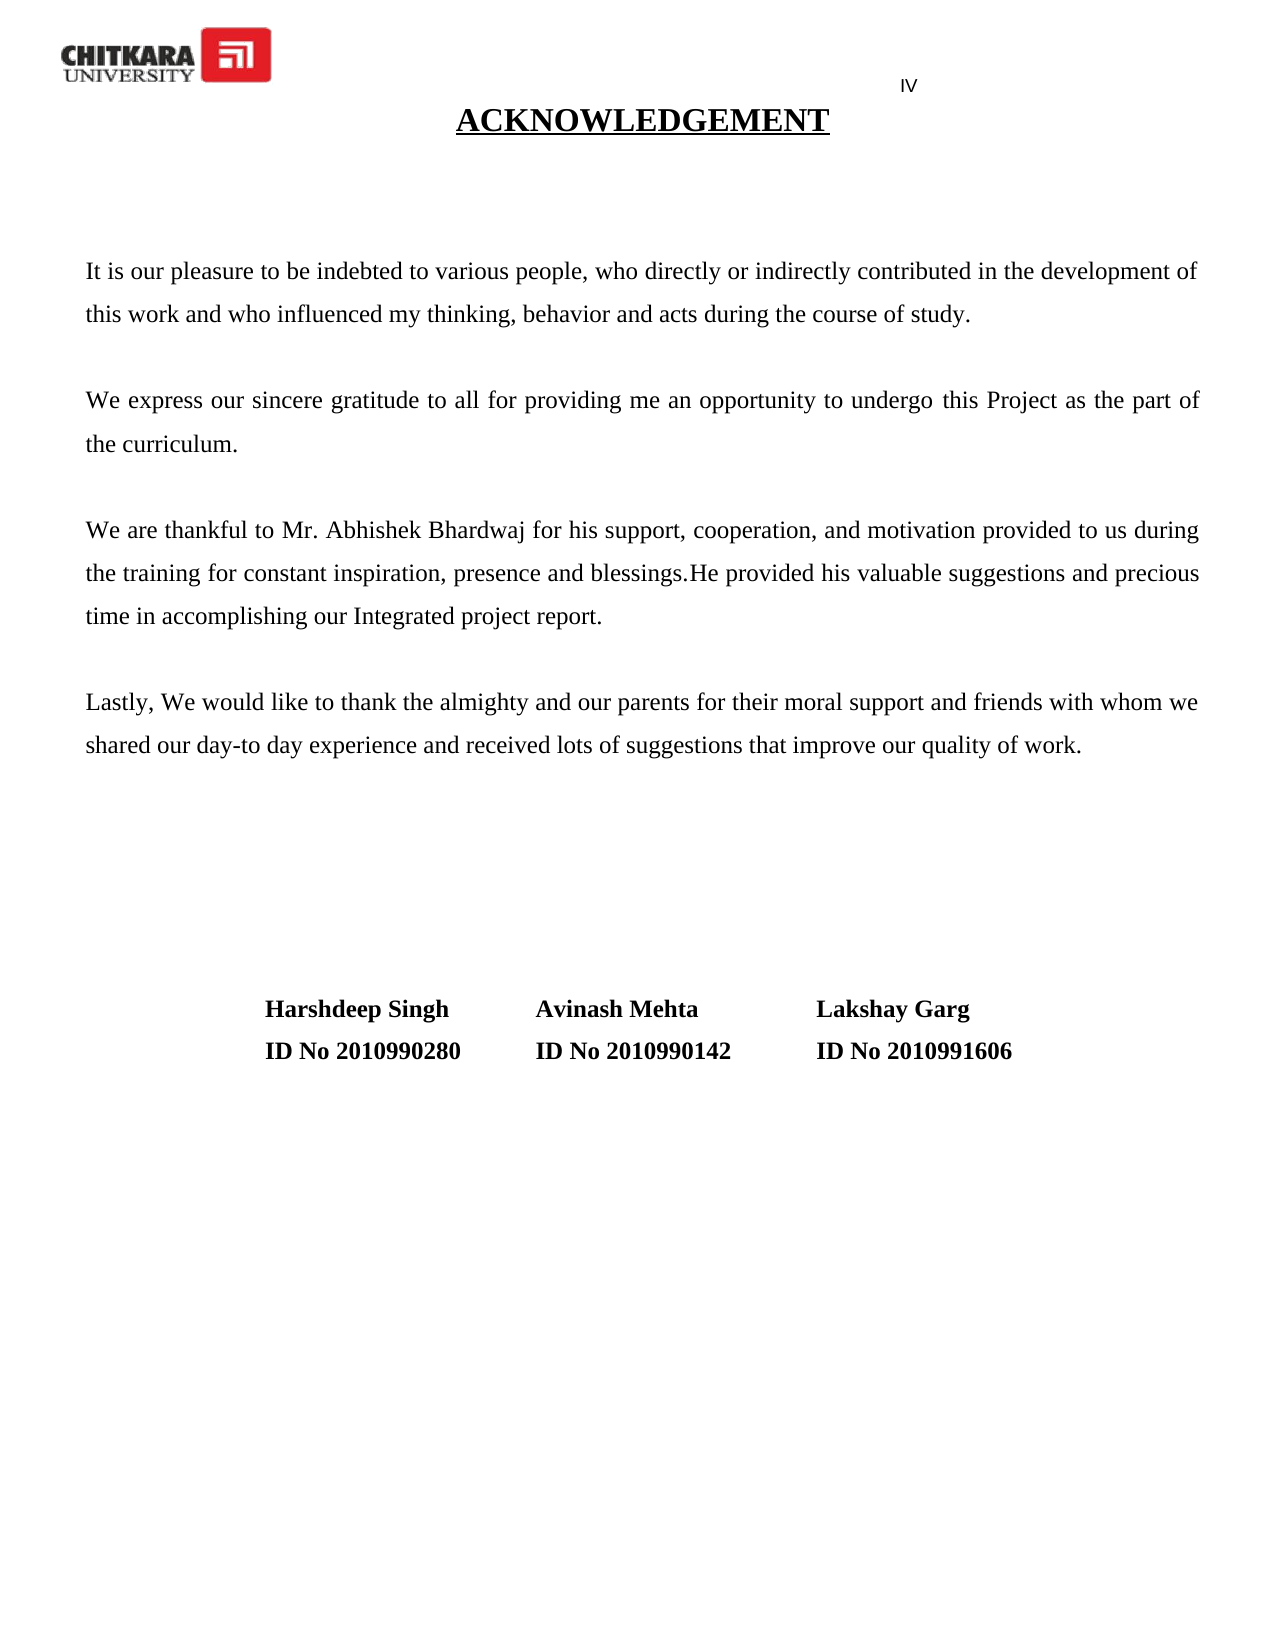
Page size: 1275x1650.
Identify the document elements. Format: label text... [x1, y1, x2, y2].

table_cell ID No 2010990142 [535, 1023, 816, 1065]
table_header Lakshay Garg [816, 994, 1096, 1023]
text We are thankful to Mr. Abhishek Bhardwaj for his support, cooperation, and motivation provided to us during the training for constant inspiration, presence and blessings.He provided his valuable suggestions and precious time in accomplishing our Integrated project report. [85, 515, 1200, 630]
table_header Avinash Mehta [535, 994, 816, 1023]
table_cell ID No 2010990280 [265, 1023, 535, 1065]
table_header Harshdeep Singh [265, 994, 535, 1023]
picture [38, 23, 289, 88]
text It is our pleasure to be indebted to various people, who directly or indirectly contributed in the development of this work and who influenced my thinking, behavior and acts during the course of study. [85, 256, 1200, 328]
text We express our sincere gratitude to all for providing me an opportunity to undergo this Project as the part of the curriculum. [85, 386, 1200, 457]
text Lastly, We would like to thank the almighty and our parents for their moral support and friends with whom we shared our day-to day experience and received lots of suggestions that improve our quality of work. [85, 687, 1200, 759]
text ACKNOWLEDGEMENT [85, 100, 1200, 138]
table_cell ID No 2010991606 [816, 1023, 1096, 1065]
